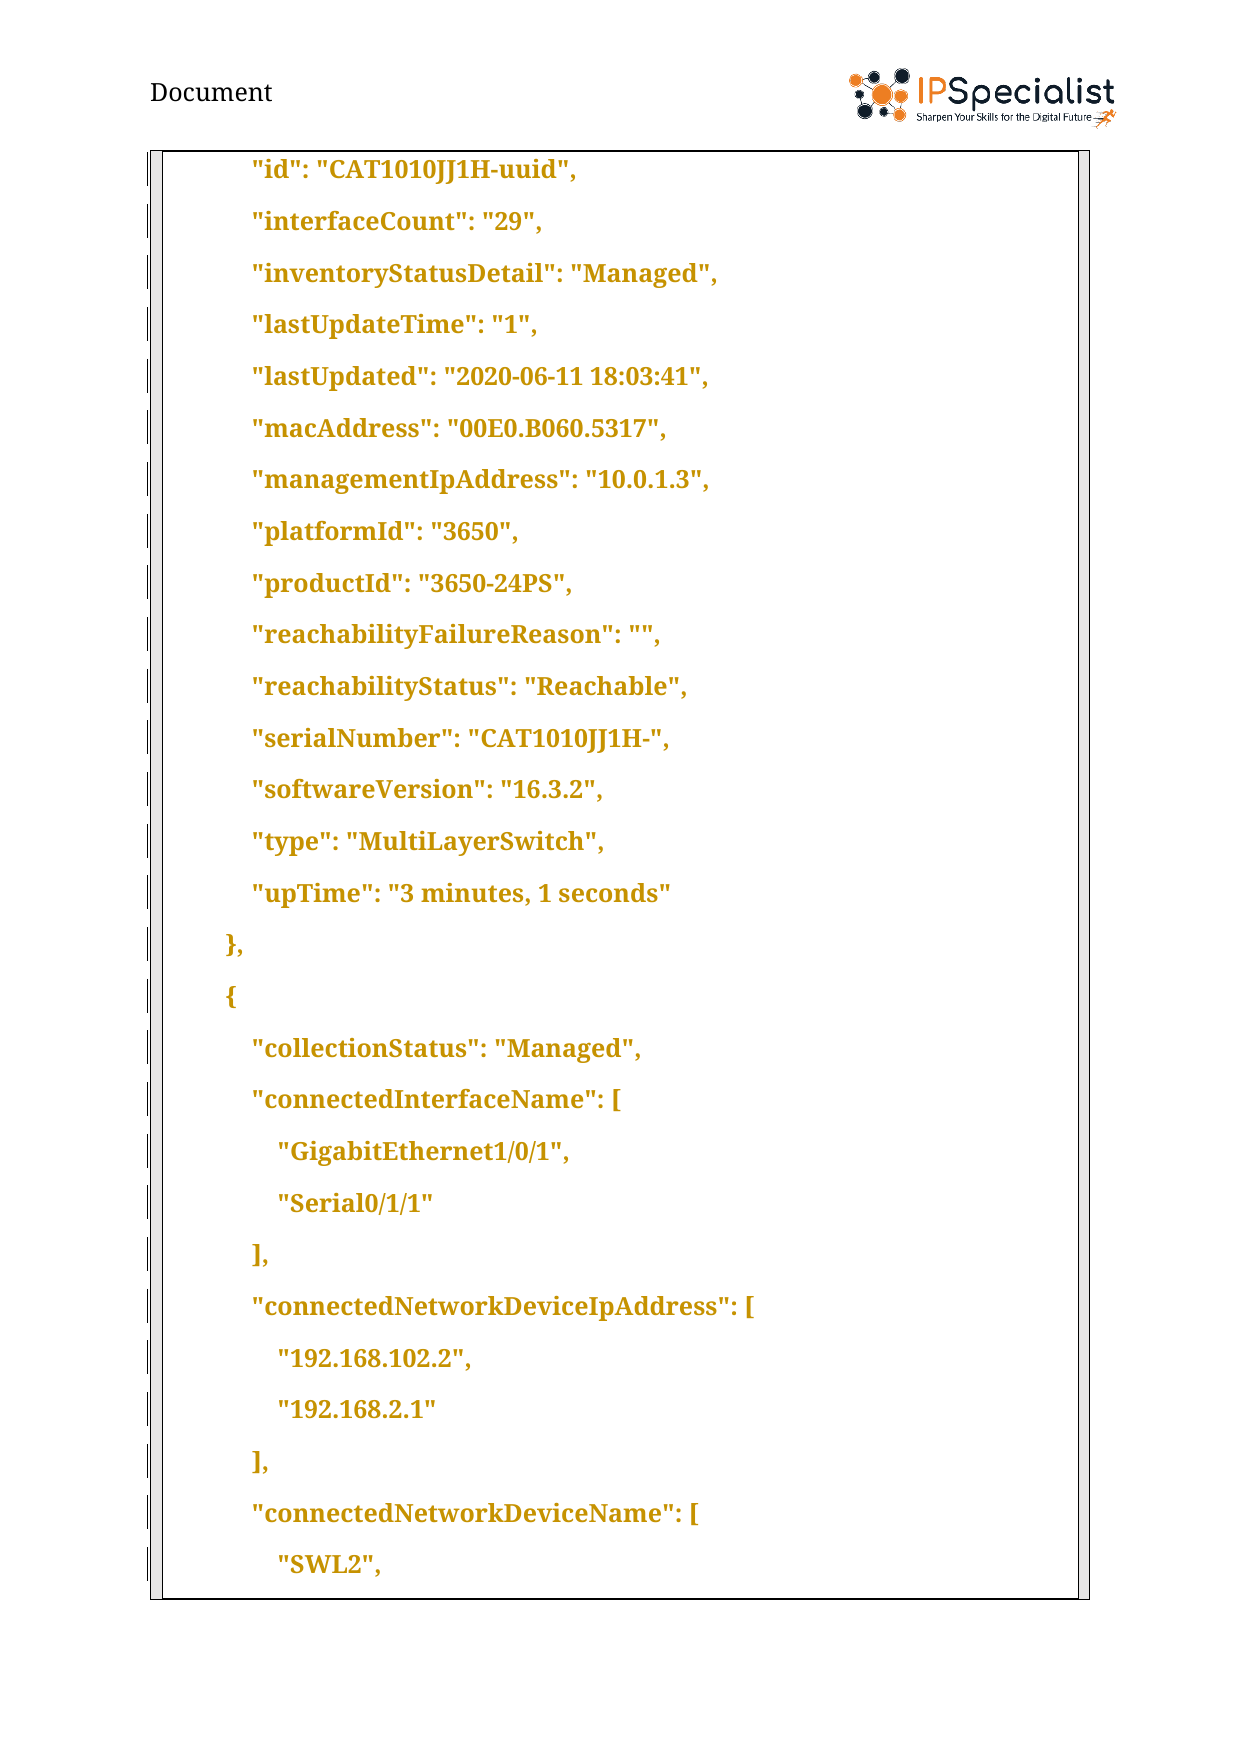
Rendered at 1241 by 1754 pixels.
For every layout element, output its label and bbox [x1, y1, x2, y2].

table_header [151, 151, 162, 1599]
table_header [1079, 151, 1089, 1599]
picture [843, 54, 1121, 136]
